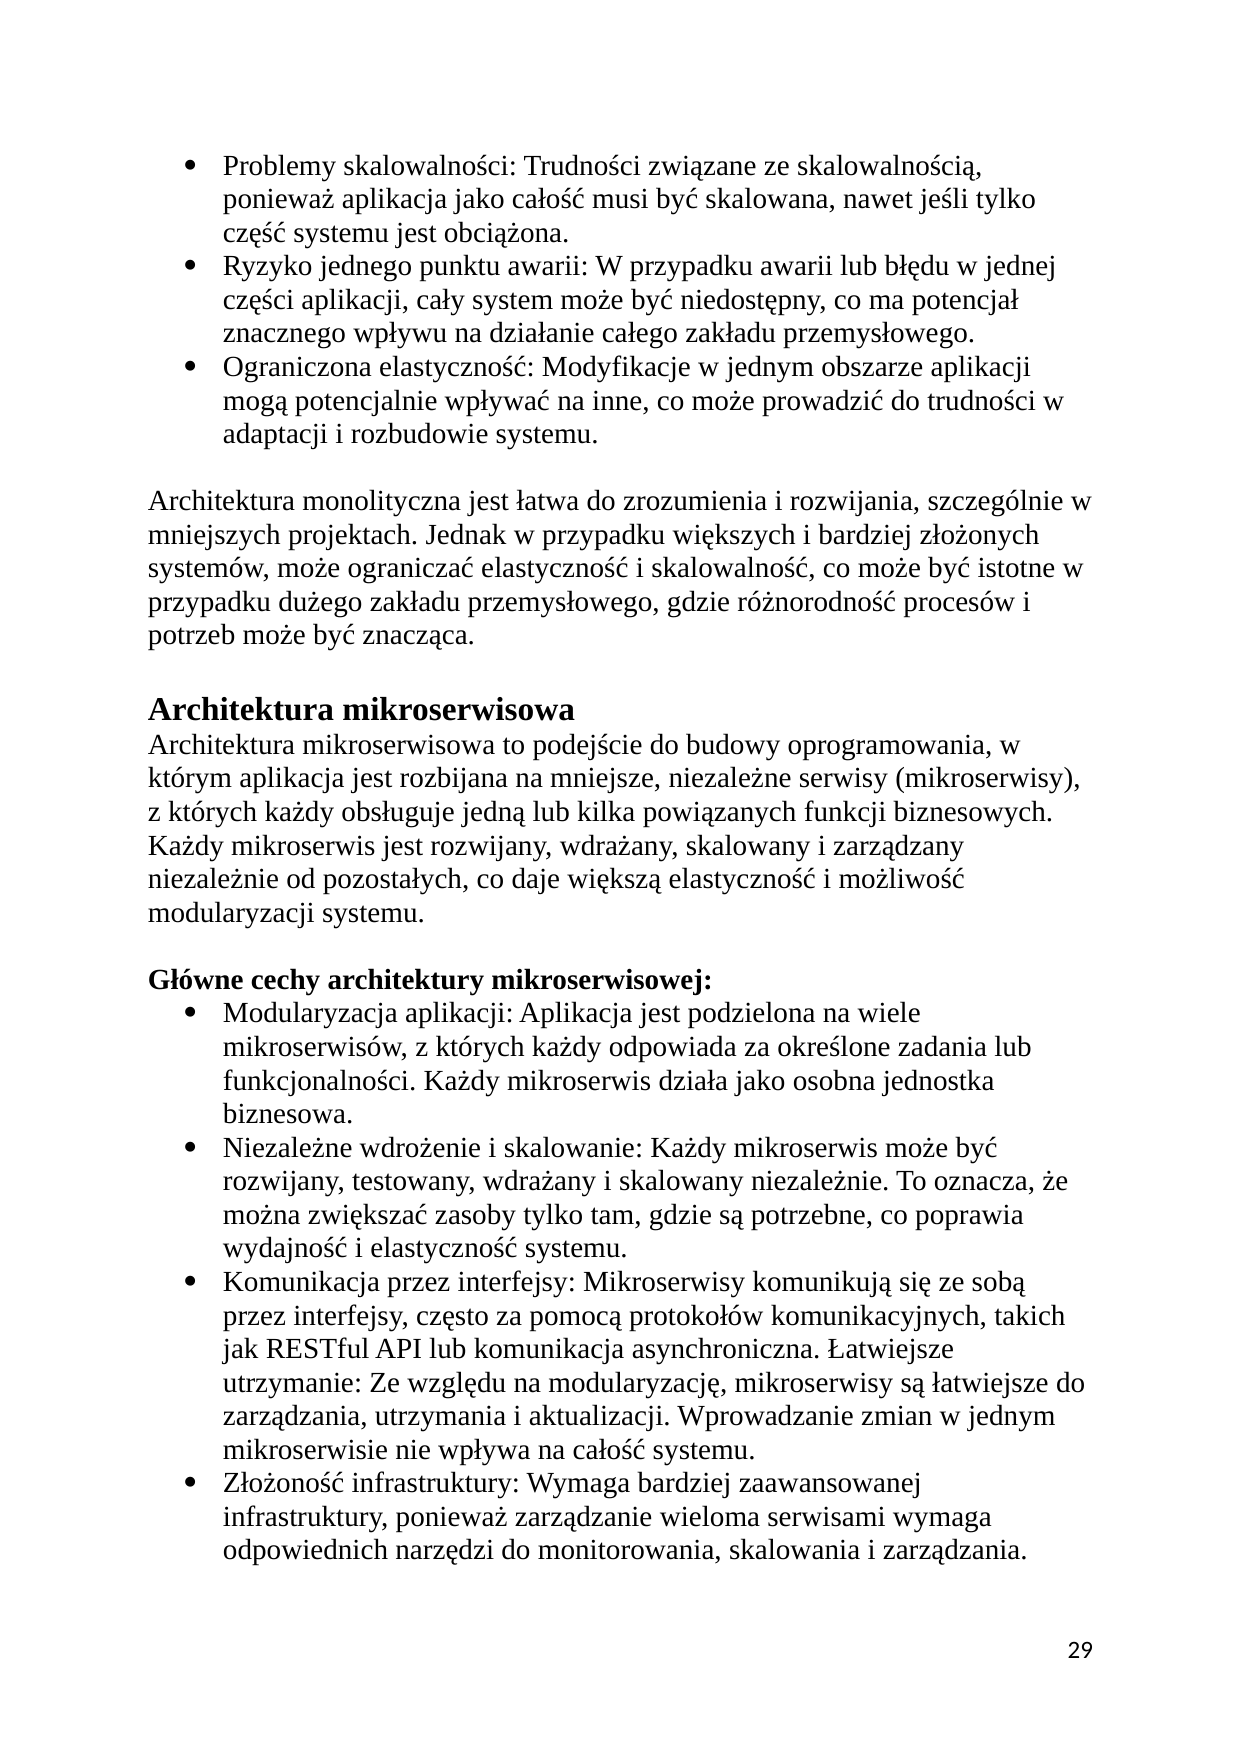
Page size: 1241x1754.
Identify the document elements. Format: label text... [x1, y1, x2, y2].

subtitle Architektura mikroserwisowa [148, 689, 1093, 727]
list Problemy skalowalności: Trudności związane ze skalowalnością, ponieważ aplikacja jako całość musi być skalowana, nawet jeśli tylko część systemu jest obciążona. [185, 148, 1093, 248]
list Ryzyko jednego punktu awarii: W przypadku awarii lub błędu w jednej części aplikacji, cały system może być niedostępny, co ma potencjał znacznego wpływu na działanie całego zakładu przemysłowego. [185, 248, 1093, 349]
list Modularyzacja aplikacji: Aplikacja jest podzielona na wiele mikroserwisów, z których każdy odpowiada za określone zadania lub funkcjonalności. Każdy mikroserwis działa jako osobna jednostka biznesowa. [185, 995, 1093, 1130]
text Architektura mikroserwisowa to podejście do budowy oprogramowania, w którym aplikacja jest rozbijana na mniejsze, niezależne serwisy (mikroserwisy), z których każdy obsługuje jedną lub kilka powiązanych funkcji biznesowych. Każdy mikroserwis jest rozwijany, wdrażany, skalowany i zarządzany niezależnie od pozostałych, co daje większą elastyczność i możliwość modularyzacji systemu. [148, 727, 1093, 928]
list Złożoność infrastruktury: Wymaga bardziej zaawansowanej infrastruktury, ponieważ zarządzanie wieloma serwisami wymaga odpowiednich narzędzi do monitorowania, skalowania i zarządzania. [185, 1465, 1093, 1566]
list Ograniczona elastyczność: Modyfikacje w jednym obszarze aplikacji mogą potencjalnie wpływać na inne, co może prowadzić do trudności w adaptacji i rozbudowie systemu. [185, 349, 1093, 450]
list Komunikacja przez interfejsy: Mikroserwisy komunikują się ze sobą przez interfejsy, często za pomocą protokołów komunikacyjnych, takich jak RESTful API lub komunikacja asynchroniczna. Łatwiejsze utrzymanie: Ze względu na modularyzację, mikroserwisy są łatwiejsze do zarządzania, utrzymania i aktualizacji. Wprowadzanie zmian w jednym mikroserwisie nie wpływa na całość systemu. [185, 1264, 1093, 1465]
text Główne cechy architektury mikroserwisowej: [148, 962, 1093, 995]
text Architektura monolityczna jest łatwa do zrozumienia i rozwijania, szczególnie w mniejszych projektach. Jednak w przypadku większych i bardziej złożonych systemów, może ograniczać elastyczność i skalowalność, co może być istotne w przypadku dużego zakładu przemysłowego, gdzie różnorodność procesów i potrzeb może być znacząca. [148, 483, 1093, 651]
list Niezależne wdrożenie i skalowanie: Każdy mikroserwis może być rozwijany, testowany, wdrażany i skalowany niezależnie. To oznacza, że można zwiększać zasoby tylko tam, gdzie są potrzebne, co poprawia wydajność i elastyczność systemu. [185, 1130, 1093, 1264]
